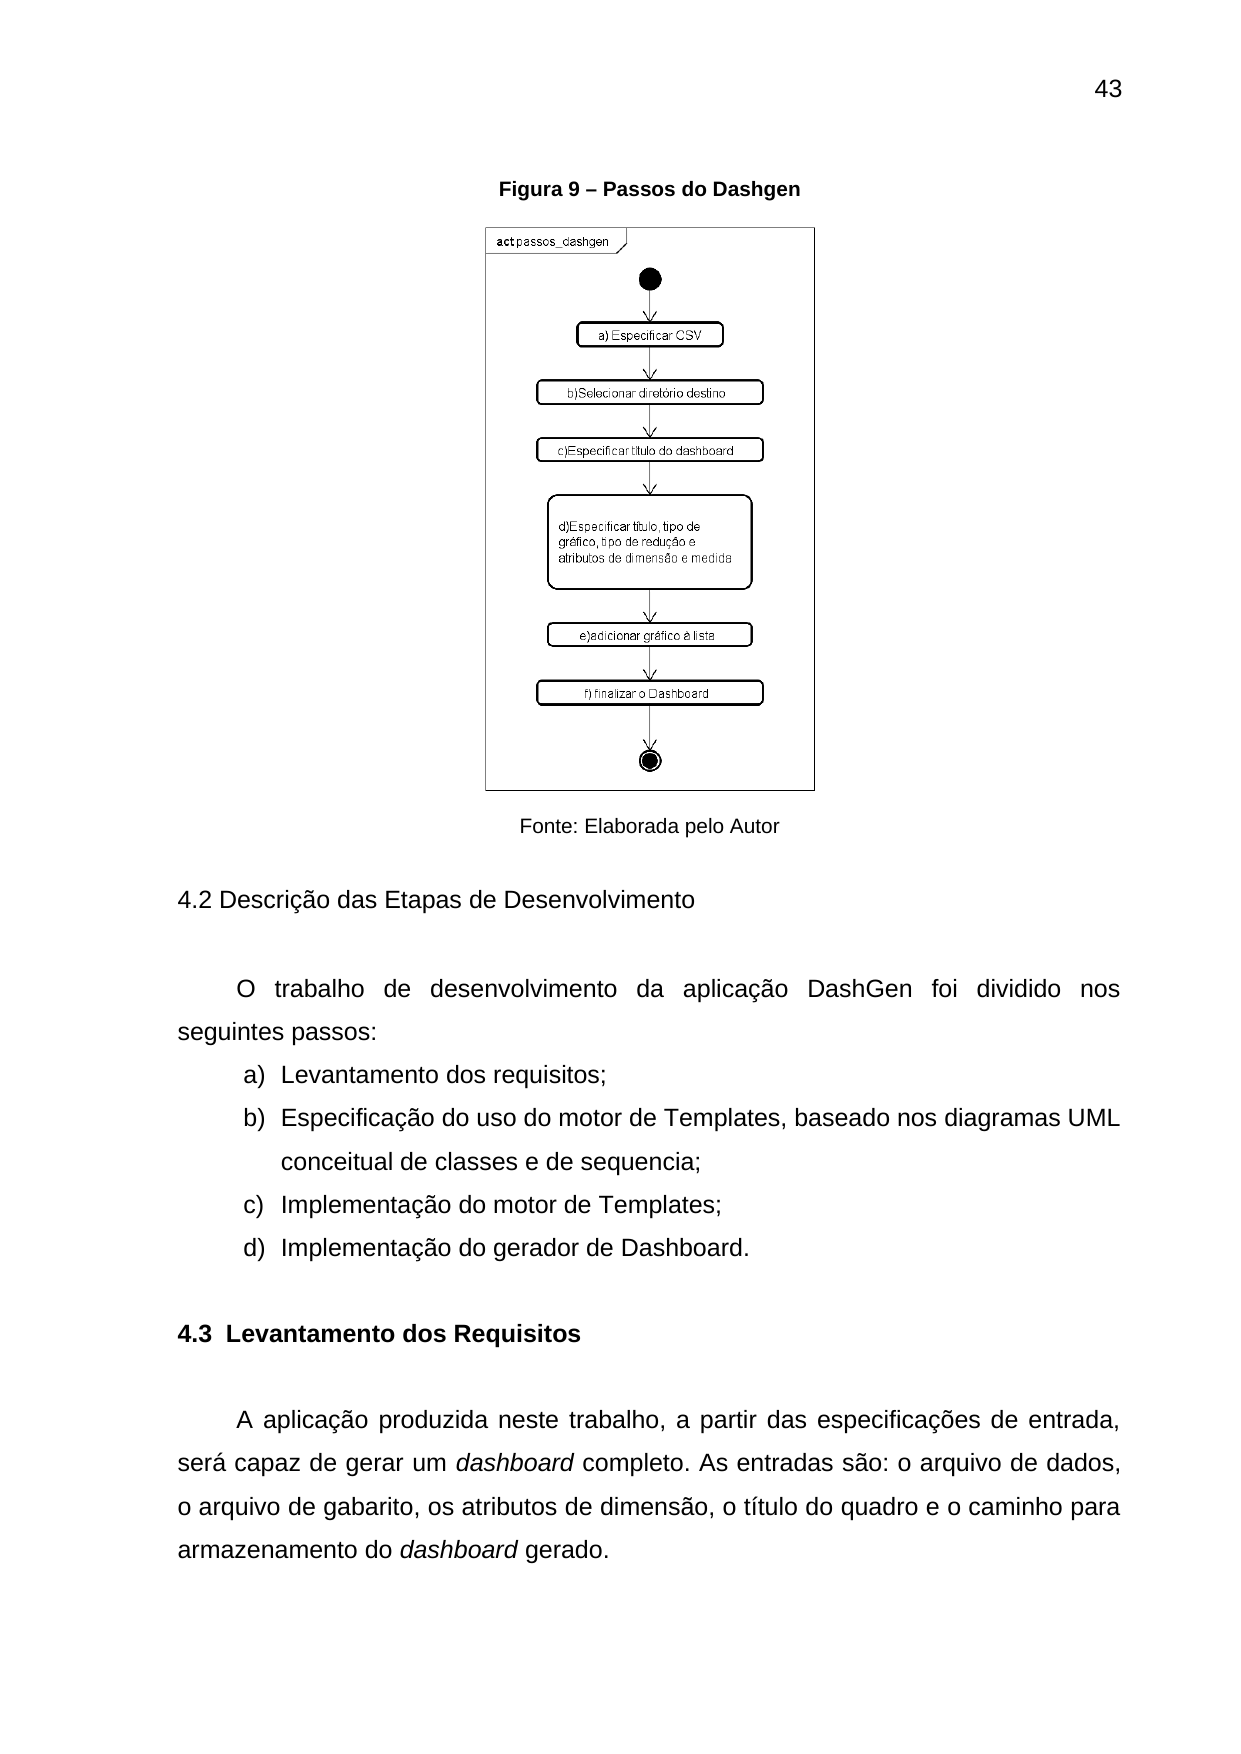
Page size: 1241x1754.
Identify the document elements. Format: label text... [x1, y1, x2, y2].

list Especificação do uso do motor de Templates, baseado nos diagramas UML conceitual de classes e de sequencia; [243, 1103, 1122, 1175]
list Implementação do motor de Templates; [243, 1190, 1122, 1218]
subtitle 4.3 Levantamento dos Requisitos [177, 1319, 1122, 1348]
text Figura 9 – Passos do Dashgen [177, 177, 1122, 201]
picture [475, 217, 824, 800]
text 4.2 Descrição das Etapas de Desenvolvimento [177, 886, 1122, 914]
list Levantamento dos requisitos; [243, 1060, 1122, 1089]
text A aplicação produzida neste trabalho, a partir das especificações de entrada, será capaz de gerar um dashboard completo. As entradas são: o arquivo de dados, o arquivo de gabarito, os atributos de dimensão, o título do quadro e o caminho para armazenamento do dashboard gerado. [177, 1405, 1122, 1563]
text Fonte: Elaborada pelo Autor [177, 814, 1122, 838]
list Implementação do gerador de Dashboard. [243, 1233, 1122, 1262]
text O trabalho de desenvolvimento da aplicação DashGen foi dividido nos seguintes passos: [177, 974, 1122, 1046]
